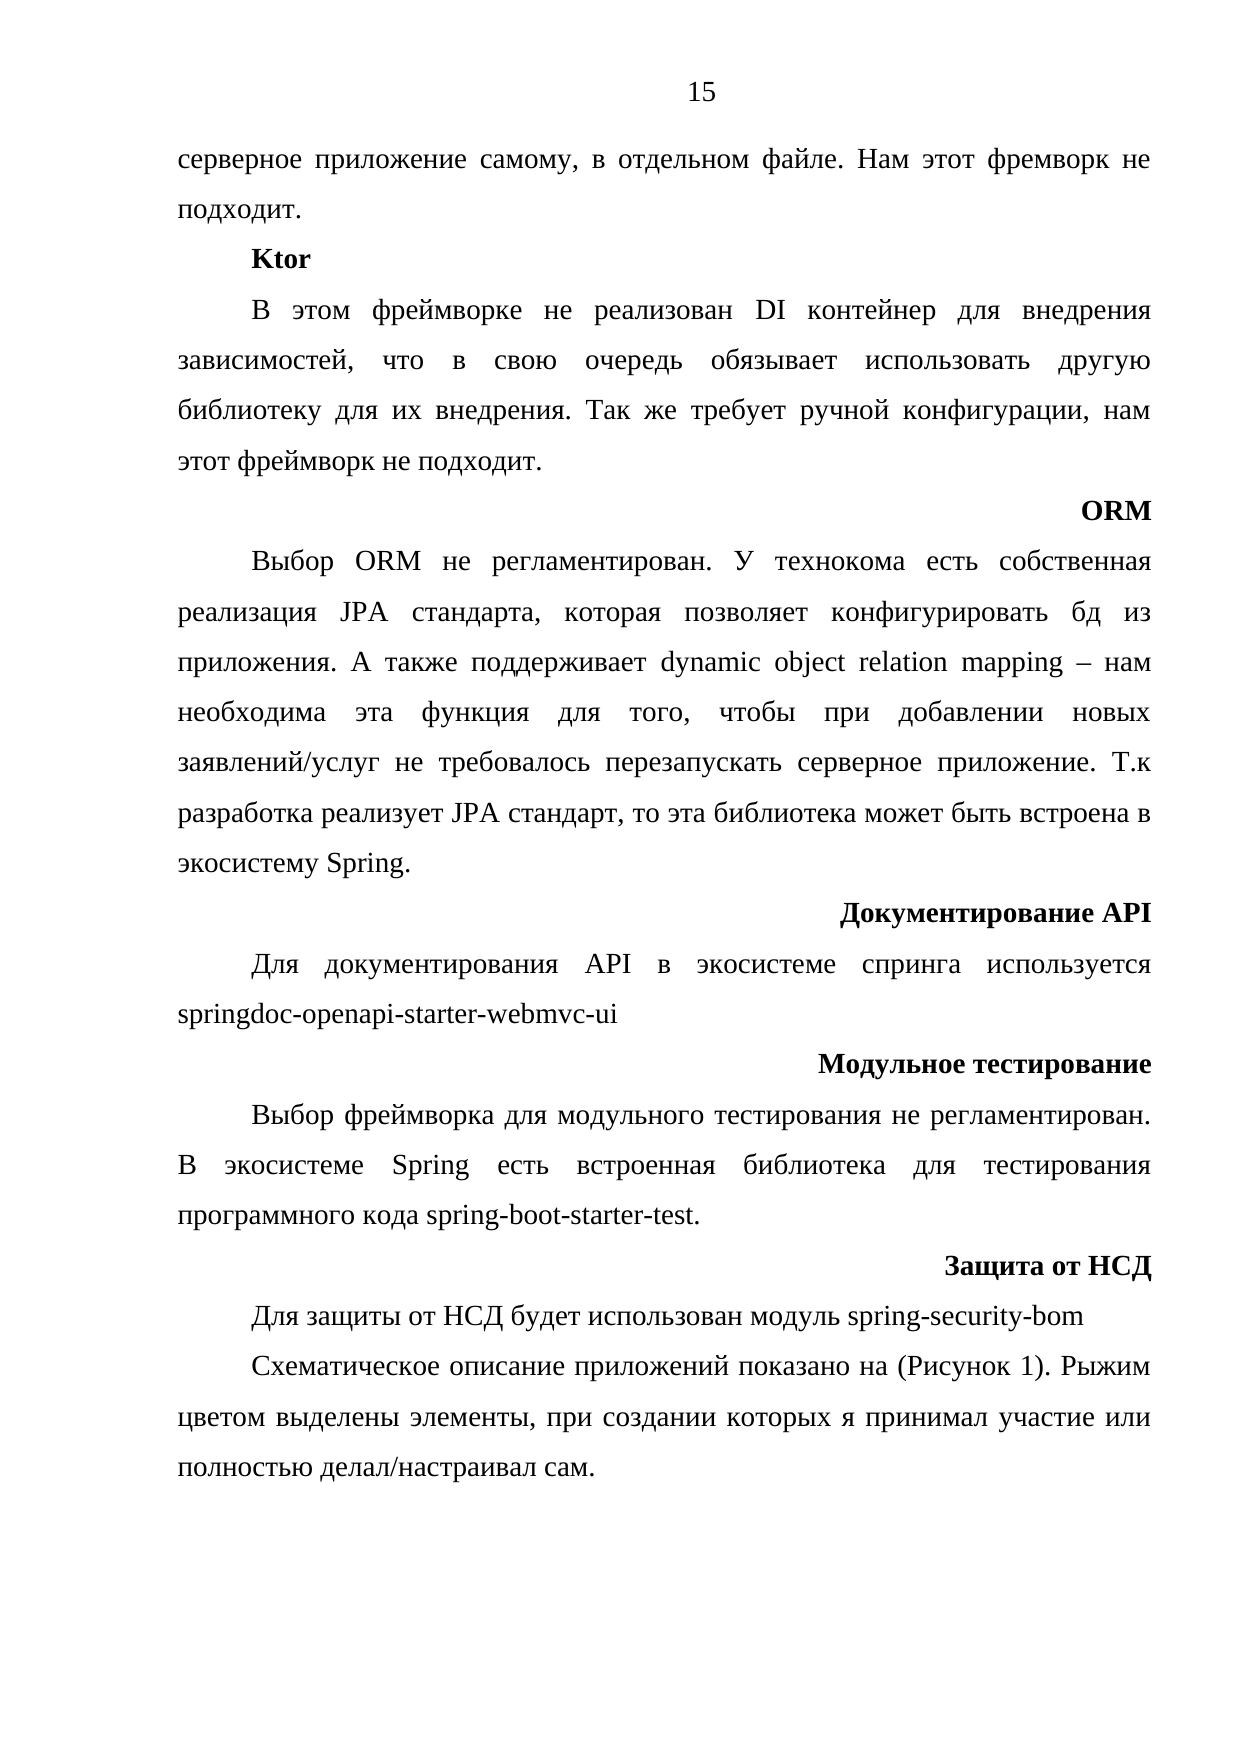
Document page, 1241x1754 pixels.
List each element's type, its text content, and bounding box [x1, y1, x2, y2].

text Схематическое описание приложений показано на (Рисунок 1). Рыжим цветом выделены элементы, при создании которых я принимал участие или полностью делал/настраивал сам. [177, 1348, 1152, 1482]
text Модульное тестирование [177, 1046, 1152, 1080]
text Для защиты от НСД будет использован модуль spring-security-bom [177, 1298, 1152, 1332]
text ORM [177, 493, 1152, 527]
text Ktor [177, 241, 1152, 275]
text Документирование API [177, 896, 1152, 929]
text Выбор фреймворка для модульного тестирования не регламентирован. В экосистеме Spring есть встроенная библиотека для тестирования программного кода spring-boot-starter-test. [177, 1097, 1152, 1231]
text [177, 141, 1152, 225]
text В этом фреймворке не реализован DI контейнер для внедрения зависимостей, что в свою очередь обязывает использовать другую библиотеку для их внедрения. Так же требует ручной конфигурации, нам этот фреймворк не подходит. [177, 292, 1152, 476]
text Выбор ORM не регламентирован. У технокома есть собственная реализация JPA стандарта, которая позволяет конфигурировать бд из приложения. А также поддерживает dynamic object relation mapping – нам необходима эта функция для того, чтобы при добавлении новых заявлений/услуг не требовалось перезапускать серверное приложение. Т.к разработка реализует JPA стандарт, то эта библиотека может быть встроена в экосистему Spring. [177, 543, 1152, 879]
text Защита от НСД [177, 1248, 1152, 1281]
text Для документирования API в экосистеме спринга используется springdoc-openapi-starter-webmvc-ui [177, 946, 1152, 1030]
